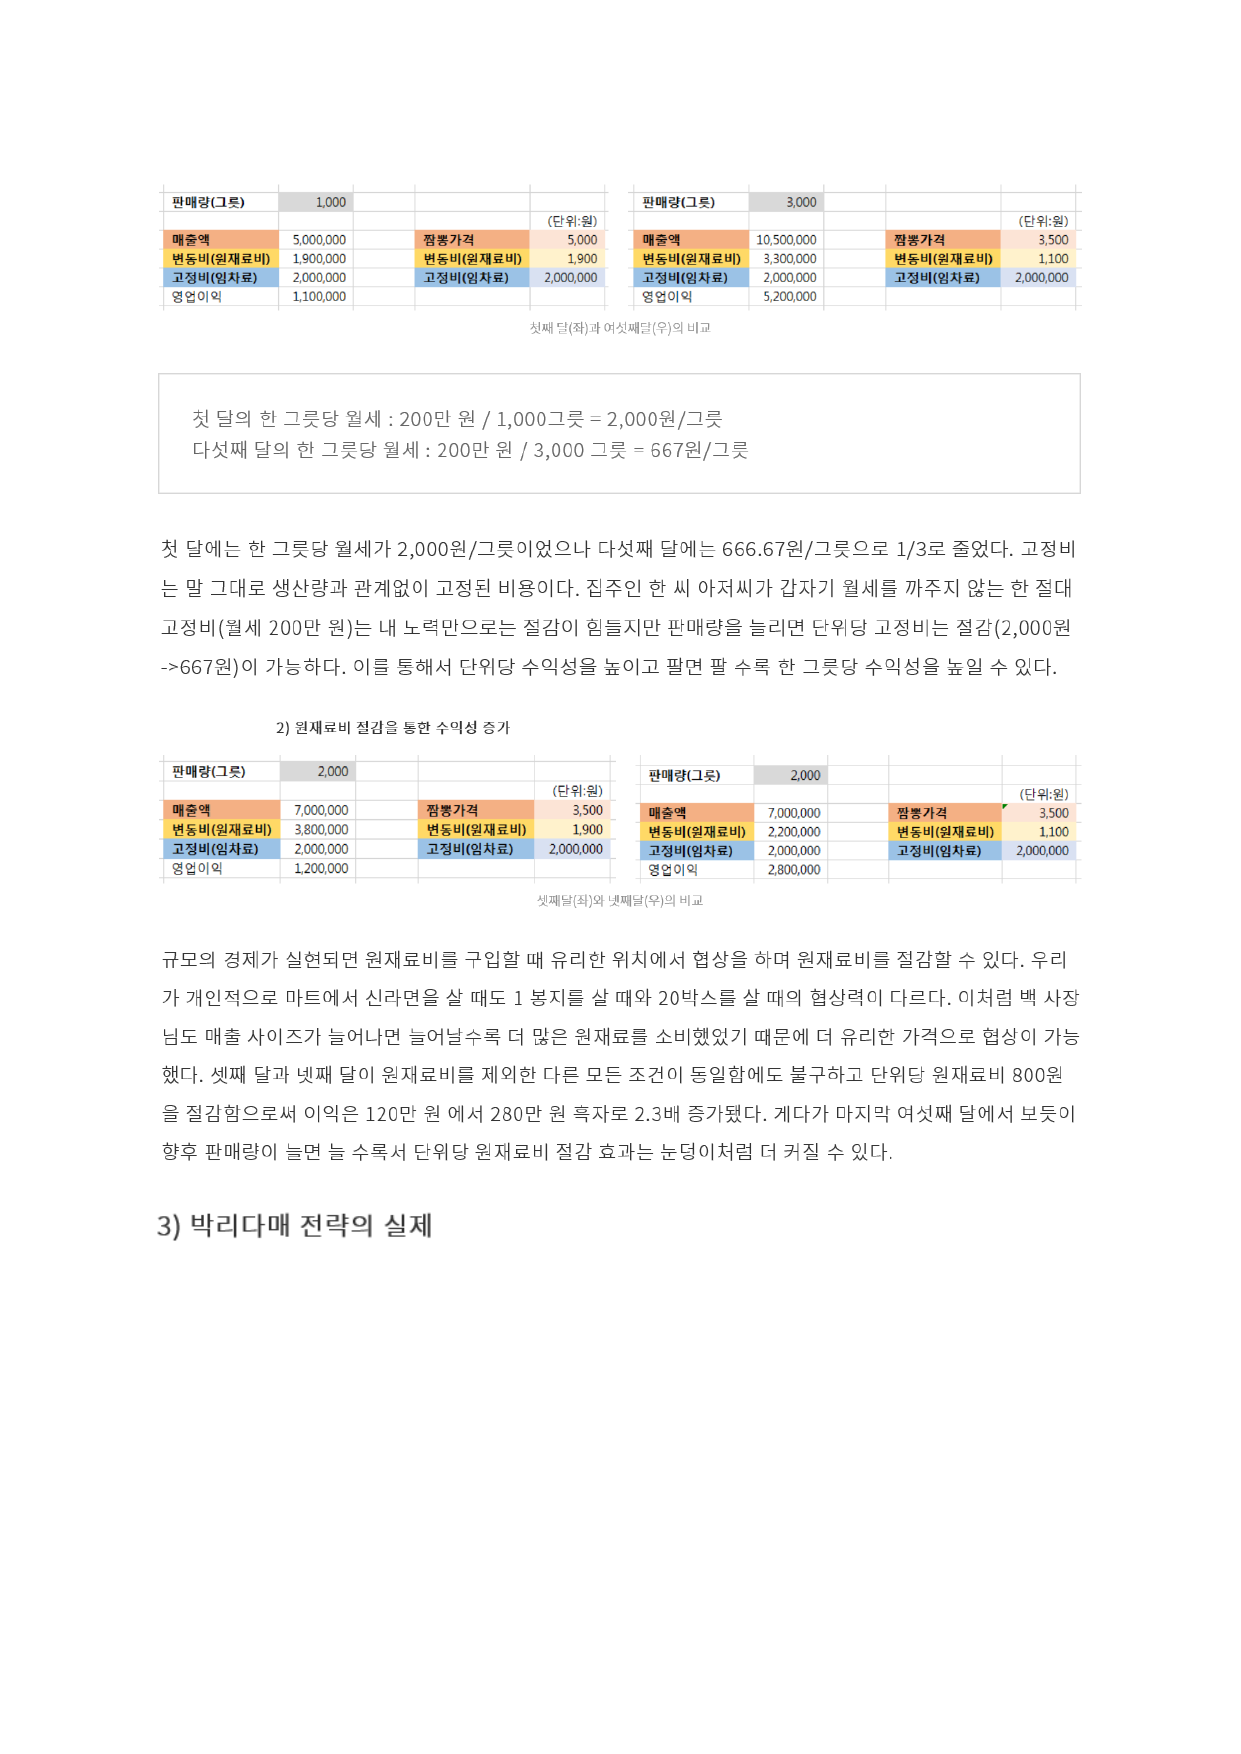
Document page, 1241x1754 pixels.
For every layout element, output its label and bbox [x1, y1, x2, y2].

picture [150, 527, 1091, 691]
picture [150, 1196, 447, 1256]
picture [150, 365, 1091, 503]
picture [150, 177, 1091, 341]
picture [150, 715, 1091, 915]
picture [150, 939, 1091, 1172]
